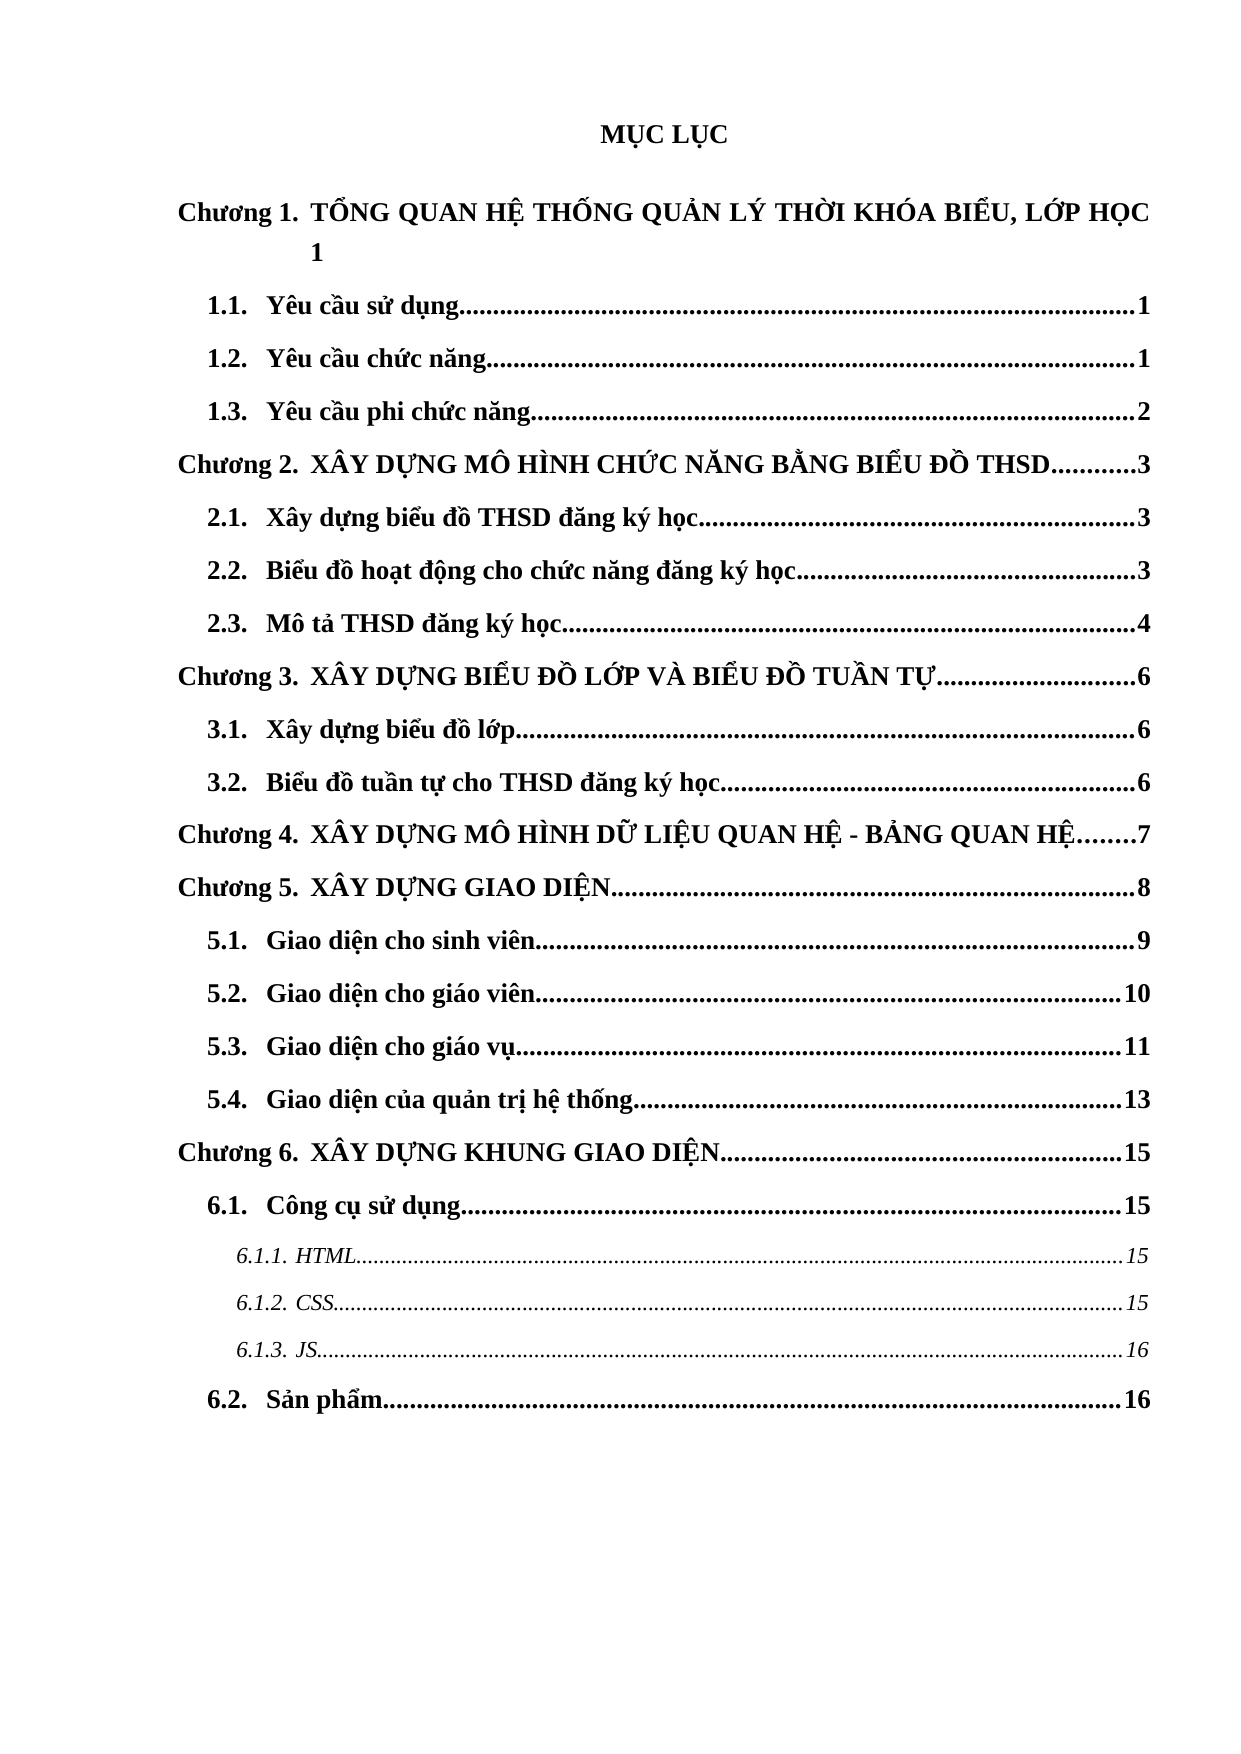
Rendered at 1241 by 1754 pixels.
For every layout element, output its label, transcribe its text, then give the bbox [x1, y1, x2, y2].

text 1.2. Yêu cầu chức năng 1 [207, 342, 1152, 373]
text MỤC LỤC [177, 118, 1152, 149]
text 1.3. Yêu cầu phi chức năng 2 [207, 395, 1152, 426]
text 6.1.1. HTML 15 [236, 1242, 1152, 1268]
text 2.3. Mô tả THSD đăng ký học 4 [207, 607, 1152, 638]
text 6.1.2. CSS 15 [236, 1289, 1152, 1315]
text Chương 1. TỔNG QUAN HỆ THỐNG QUẢN LÝ THỜI KHÓA BIỂU, LỚP HỌC 1 [177, 196, 1152, 268]
text 3.1. Xây dựng biểu đồ lớp 6 [207, 713, 1152, 744]
text Chương 3. XÂY DỰNG BIỂU ĐỒ LỚP VÀ BIỂU ĐỒ TUẦN TỰ 6 [177, 660, 1152, 691]
text 5.2. Giao diện cho giáo viên 10 [207, 977, 1152, 1008]
text 3.2. Biểu đồ tuần tự cho THSD đăng ký học 6 [207, 766, 1152, 797]
text 5.1. Giao diện cho sinh viên 9 [207, 924, 1152, 956]
text 5.4. Giao diện của quản trị hệ thống 13 [207, 1083, 1152, 1114]
text Chương 4. XÂY DỰNG MÔ HÌNH DỮ LIỆU QUAN HỆ - BẢNG QUAN HỆ 7 [177, 818, 1152, 850]
text 6.1.3. JS 16 [236, 1336, 1152, 1363]
text 2.2. Biểu đồ hoạt động cho chức năng đăng ký học 3 [207, 554, 1152, 585]
text 5.3. Giao diện cho giáo vụ 11 [207, 1030, 1152, 1061]
text 6.1. Công cụ sử dụng 15 [207, 1189, 1152, 1220]
text 6.2. Sản phẩm 16 [207, 1383, 1152, 1414]
text Chương 6. XÂY DỰNG KHUNG GIAO DIỆN 15 [177, 1136, 1152, 1167]
text Chương 2. XÂY DỰNG MÔ HÌNH CHỨC NĂNG BẰNG BIỂU ĐỒ THSD 3 [177, 448, 1152, 479]
text 2.1. Xây dựng biểu đồ THSD đăng ký học 3 [207, 501, 1152, 532]
text 1.1. Yêu cầu sử dụng 1 [207, 289, 1152, 321]
text Chương 5. XÂY DỰNG GIAO DIỆN 8 [177, 871, 1152, 903]
